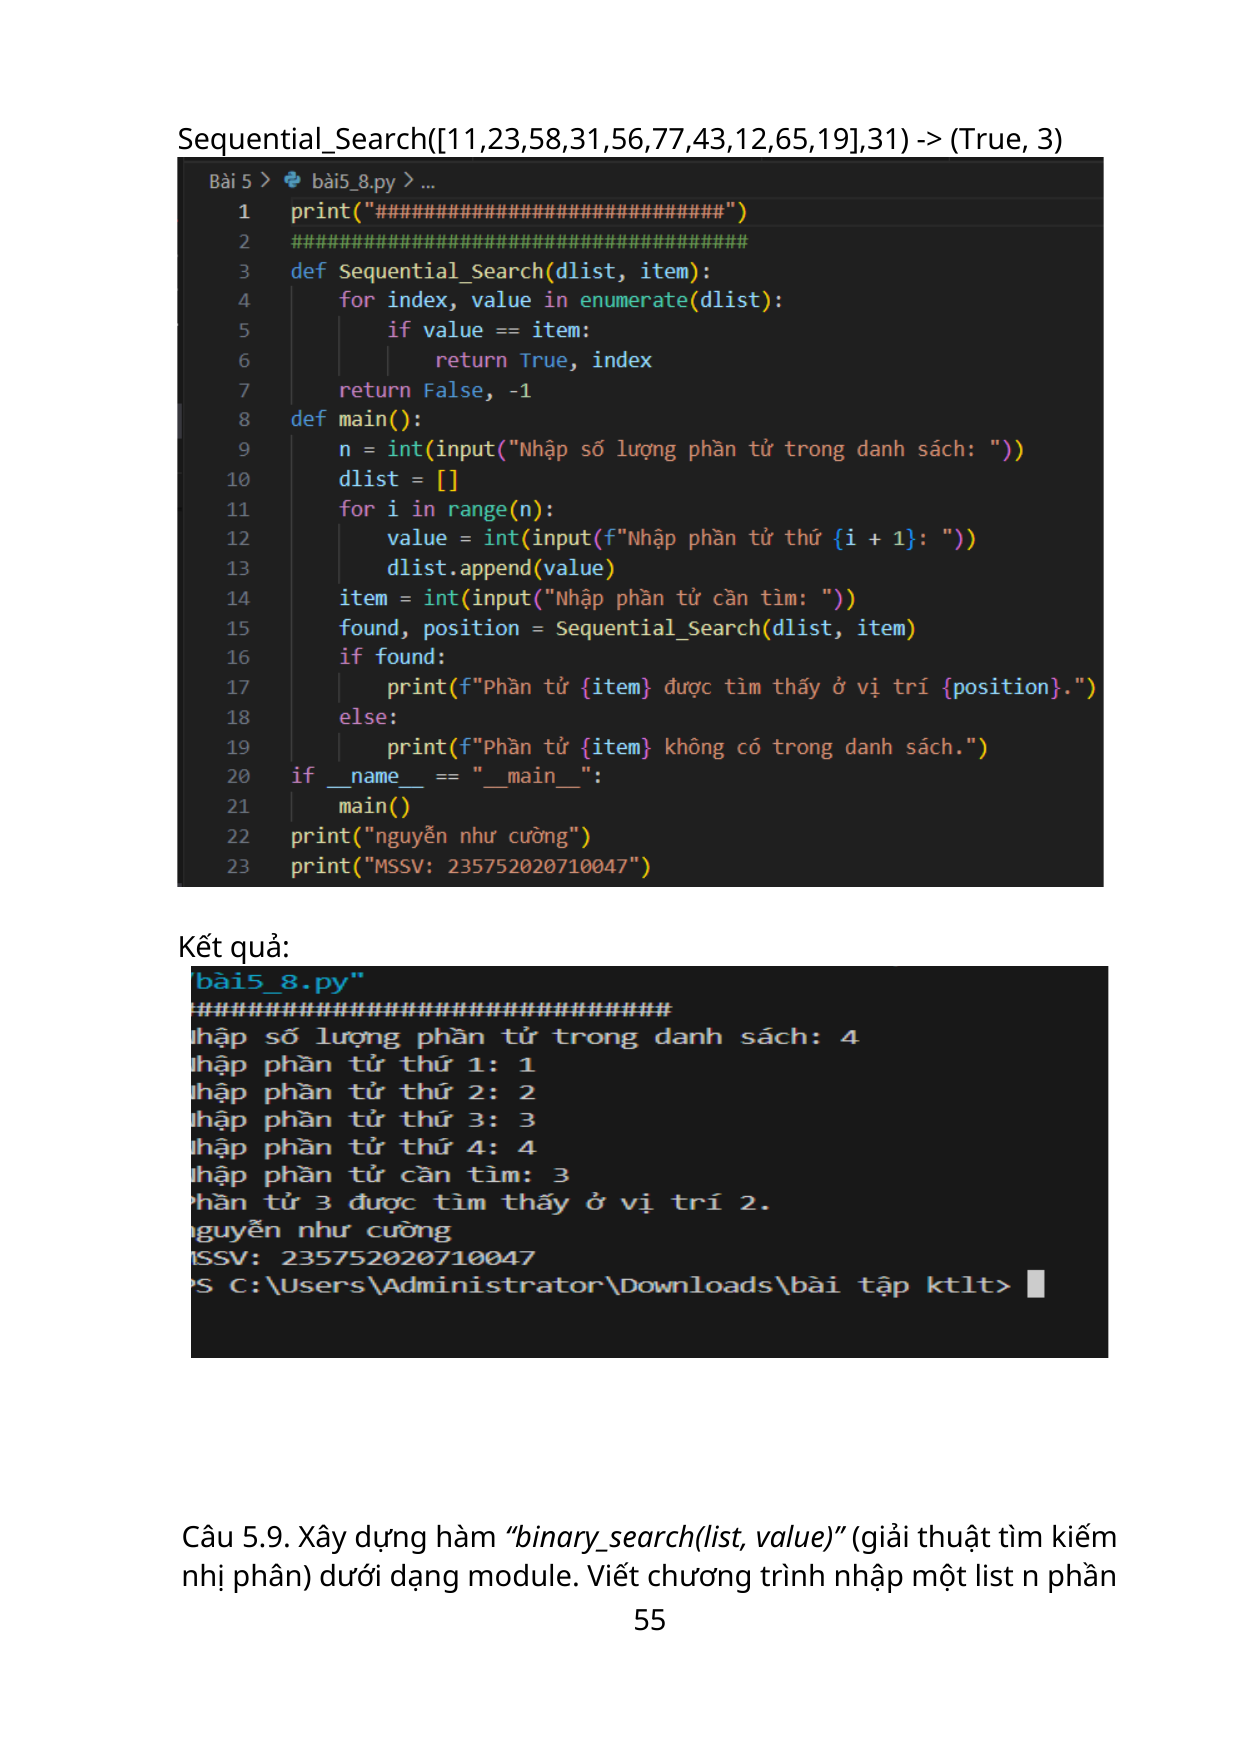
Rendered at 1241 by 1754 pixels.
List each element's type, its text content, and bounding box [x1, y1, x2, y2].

text Kết quả: [177, 926, 1122, 966]
picture [191, 966, 1109, 1358]
picture [177, 157, 1104, 887]
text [177, 1516, 1122, 1595]
